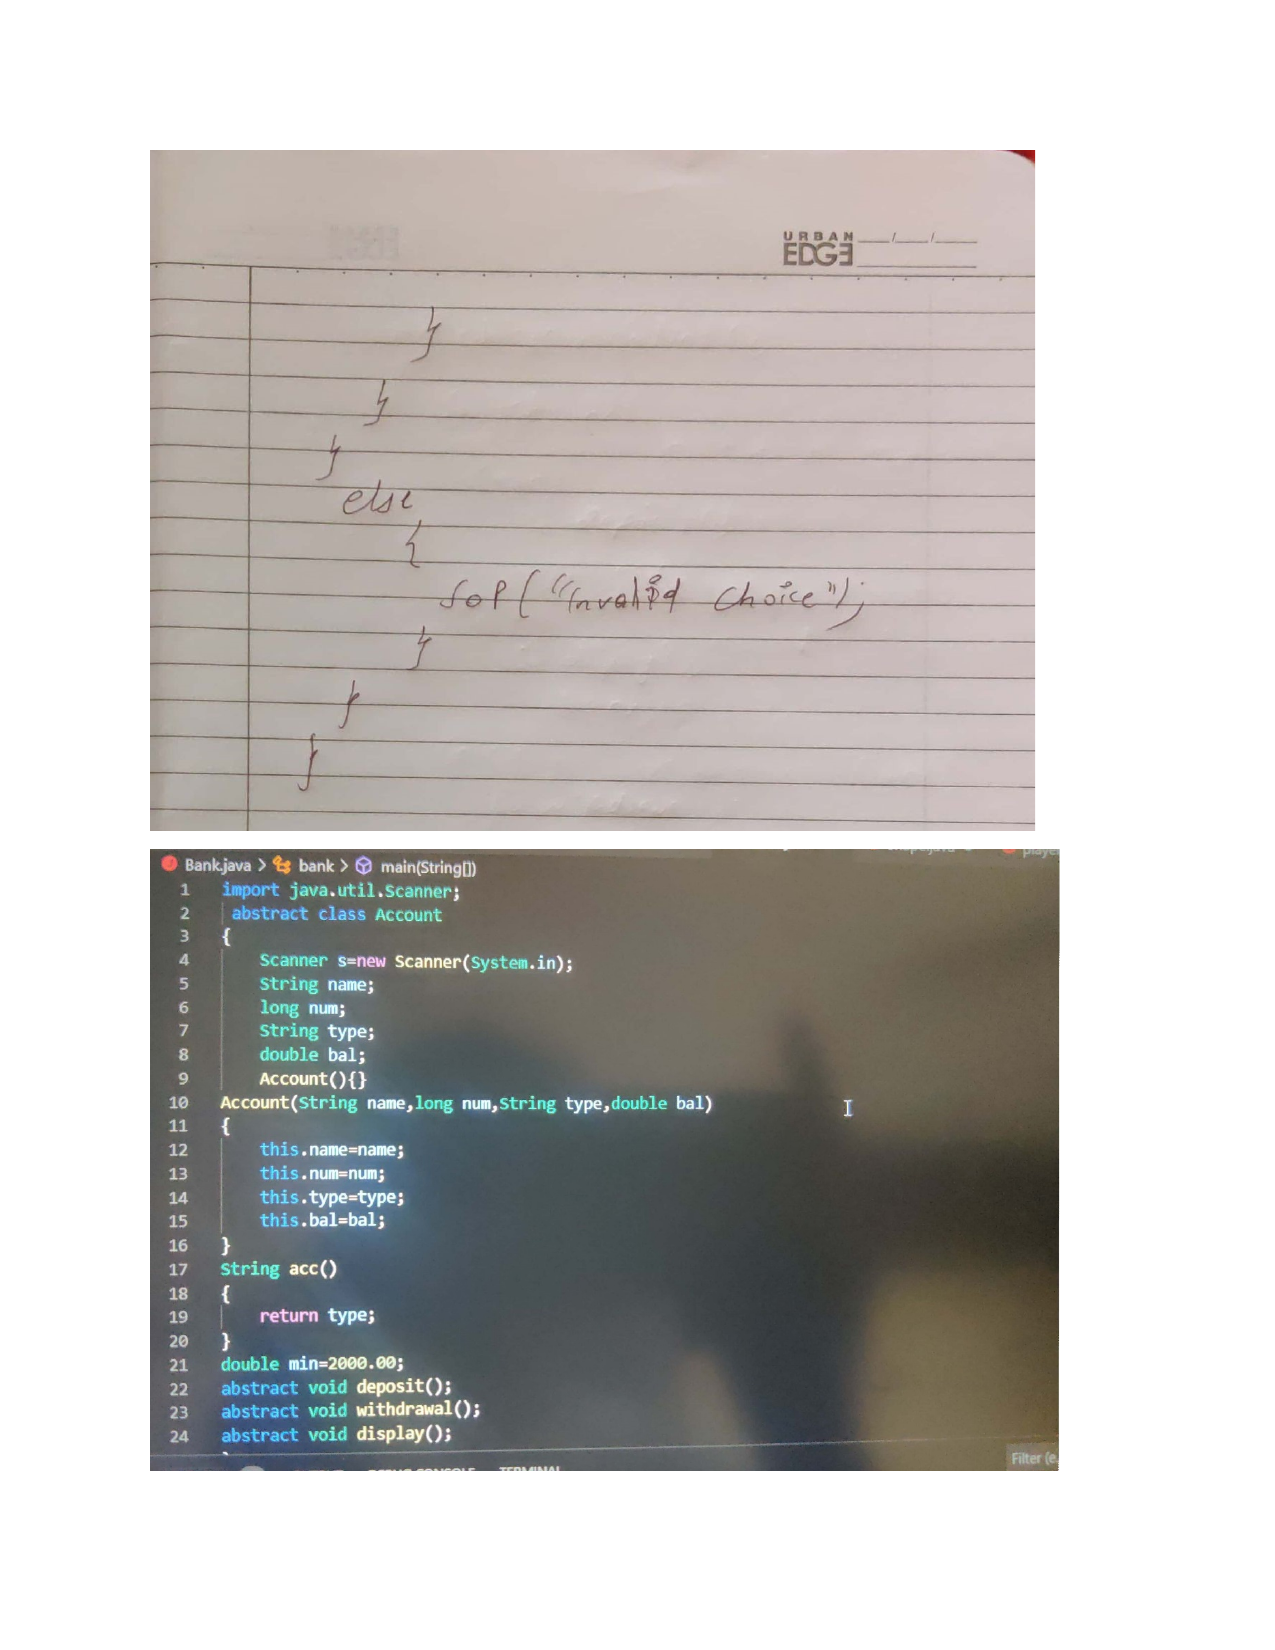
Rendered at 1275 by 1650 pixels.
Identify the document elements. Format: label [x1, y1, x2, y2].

picture [150, 849, 1060, 1471]
picture [150, 150, 1035, 831]
